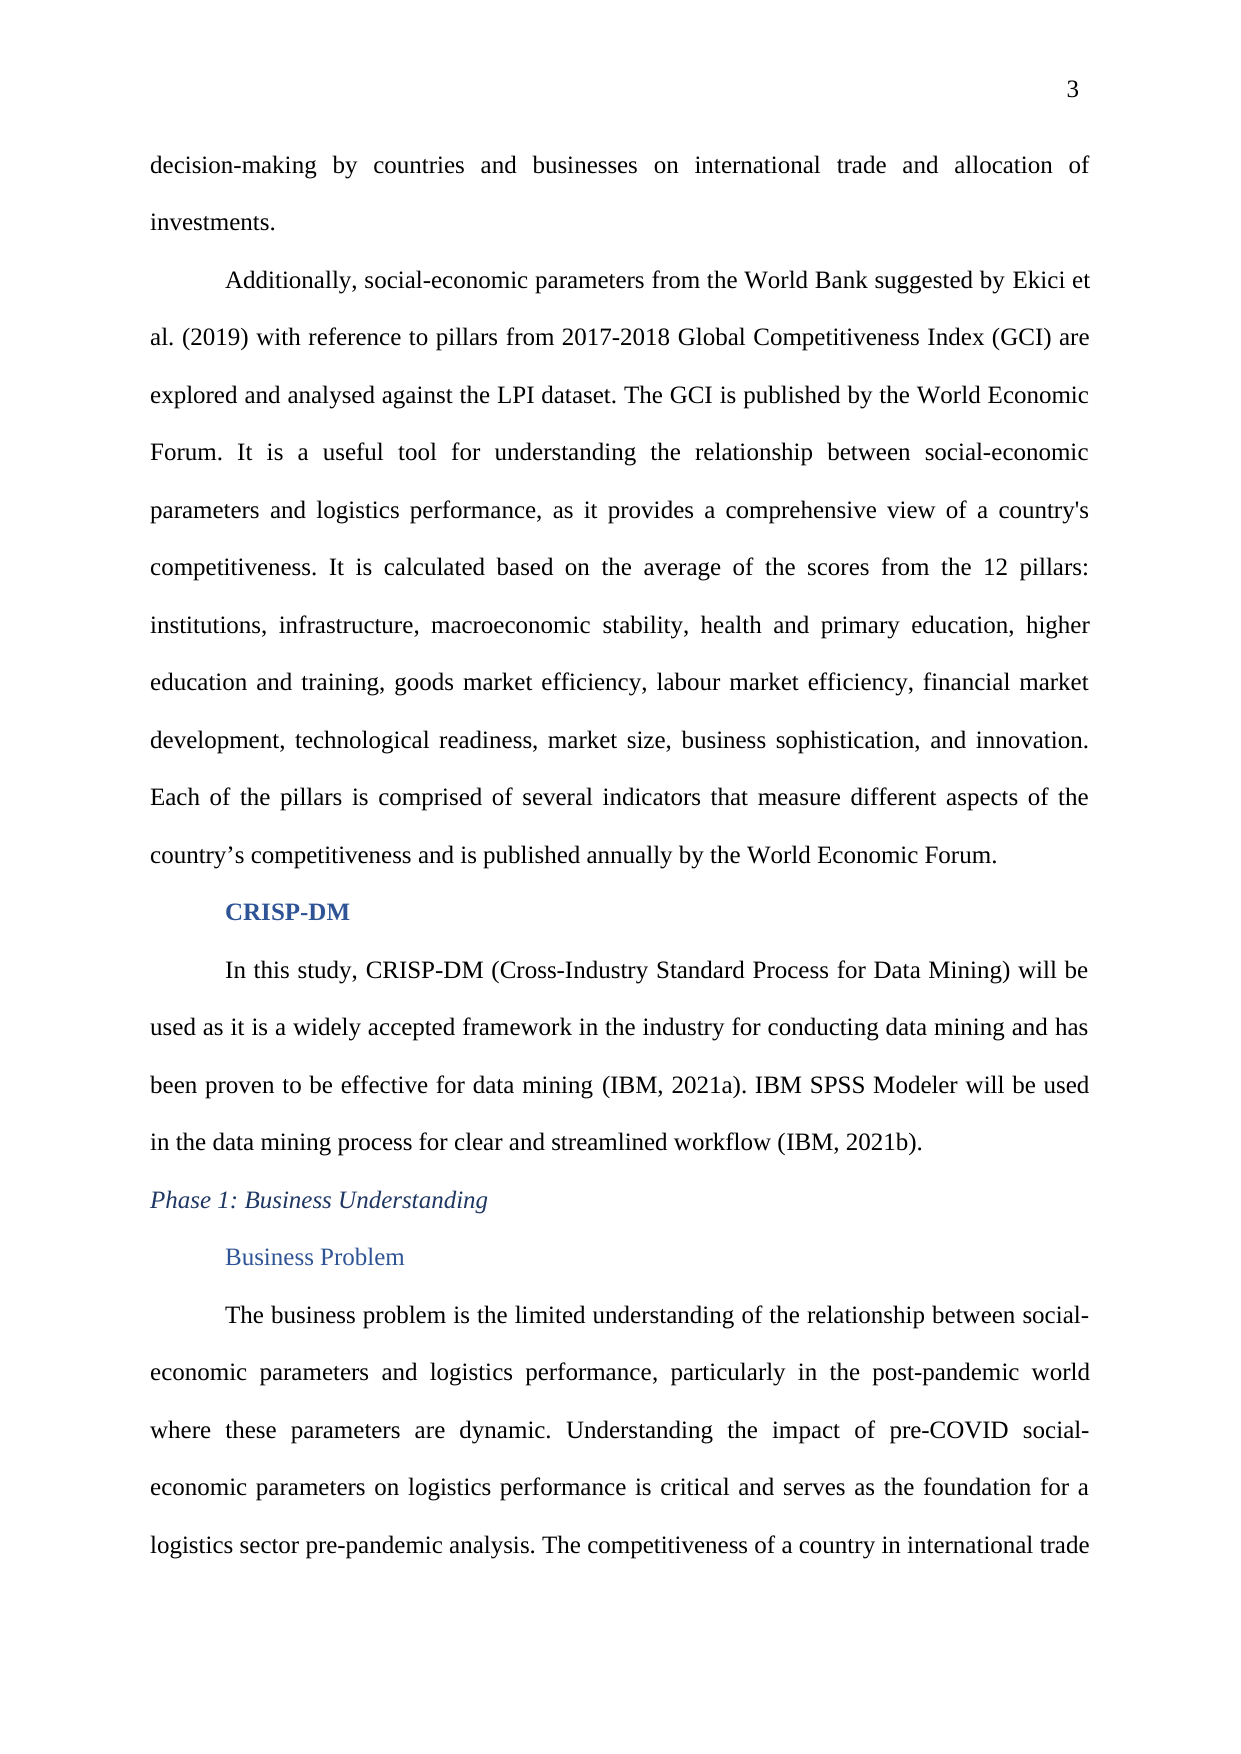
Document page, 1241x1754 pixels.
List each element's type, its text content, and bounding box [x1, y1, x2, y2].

text Additionally, social-economic parameters from the World Bank suggested by Ekici et al. (2019) with reference to pillars from 2017-2018 Global Competitiveness Index (GCI) are explored and analysed against the LPI dataset. The GCI is published by the World Economic Forum. It is a useful tool for understanding the relationship between social-economic parameters and logistics performance, as it provides a comprehensive view of a country's competitiveness. It is calculated based on the average of the scores from the 12 pillars: institutions, infrastructure, macroeconomic stability, health and primary education, higher education and training, goods market efficiency, labour market efficiency, financial market development, technological readiness, market size, business sophistication, and innovation. Each of the pillars is comprised of several indicators that measure different aspects of the country’s competitiveness and is published annually by the World Economic Forum. [150, 265, 1090, 869]
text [150, 1300, 1090, 1559]
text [150, 150, 1090, 236]
subtitle Business Problem [225, 1242, 1090, 1271]
text In this study, CRISP-DM (Cross-Industry Standard Process for Data Mining) will be used as it is a widely accepted framework in the industry for conducting data mining and has been proven to be effective for data mining (IBM, 2021a). IBM SPSS Modeler will be used in the data mining process for clear and streamlined workflow (IBM, 2021b). [150, 955, 1090, 1156]
subtitle CRISP-DM [225, 897, 1090, 926]
subtitle Phase 1: Business Understanding [150, 1185, 1090, 1214]
